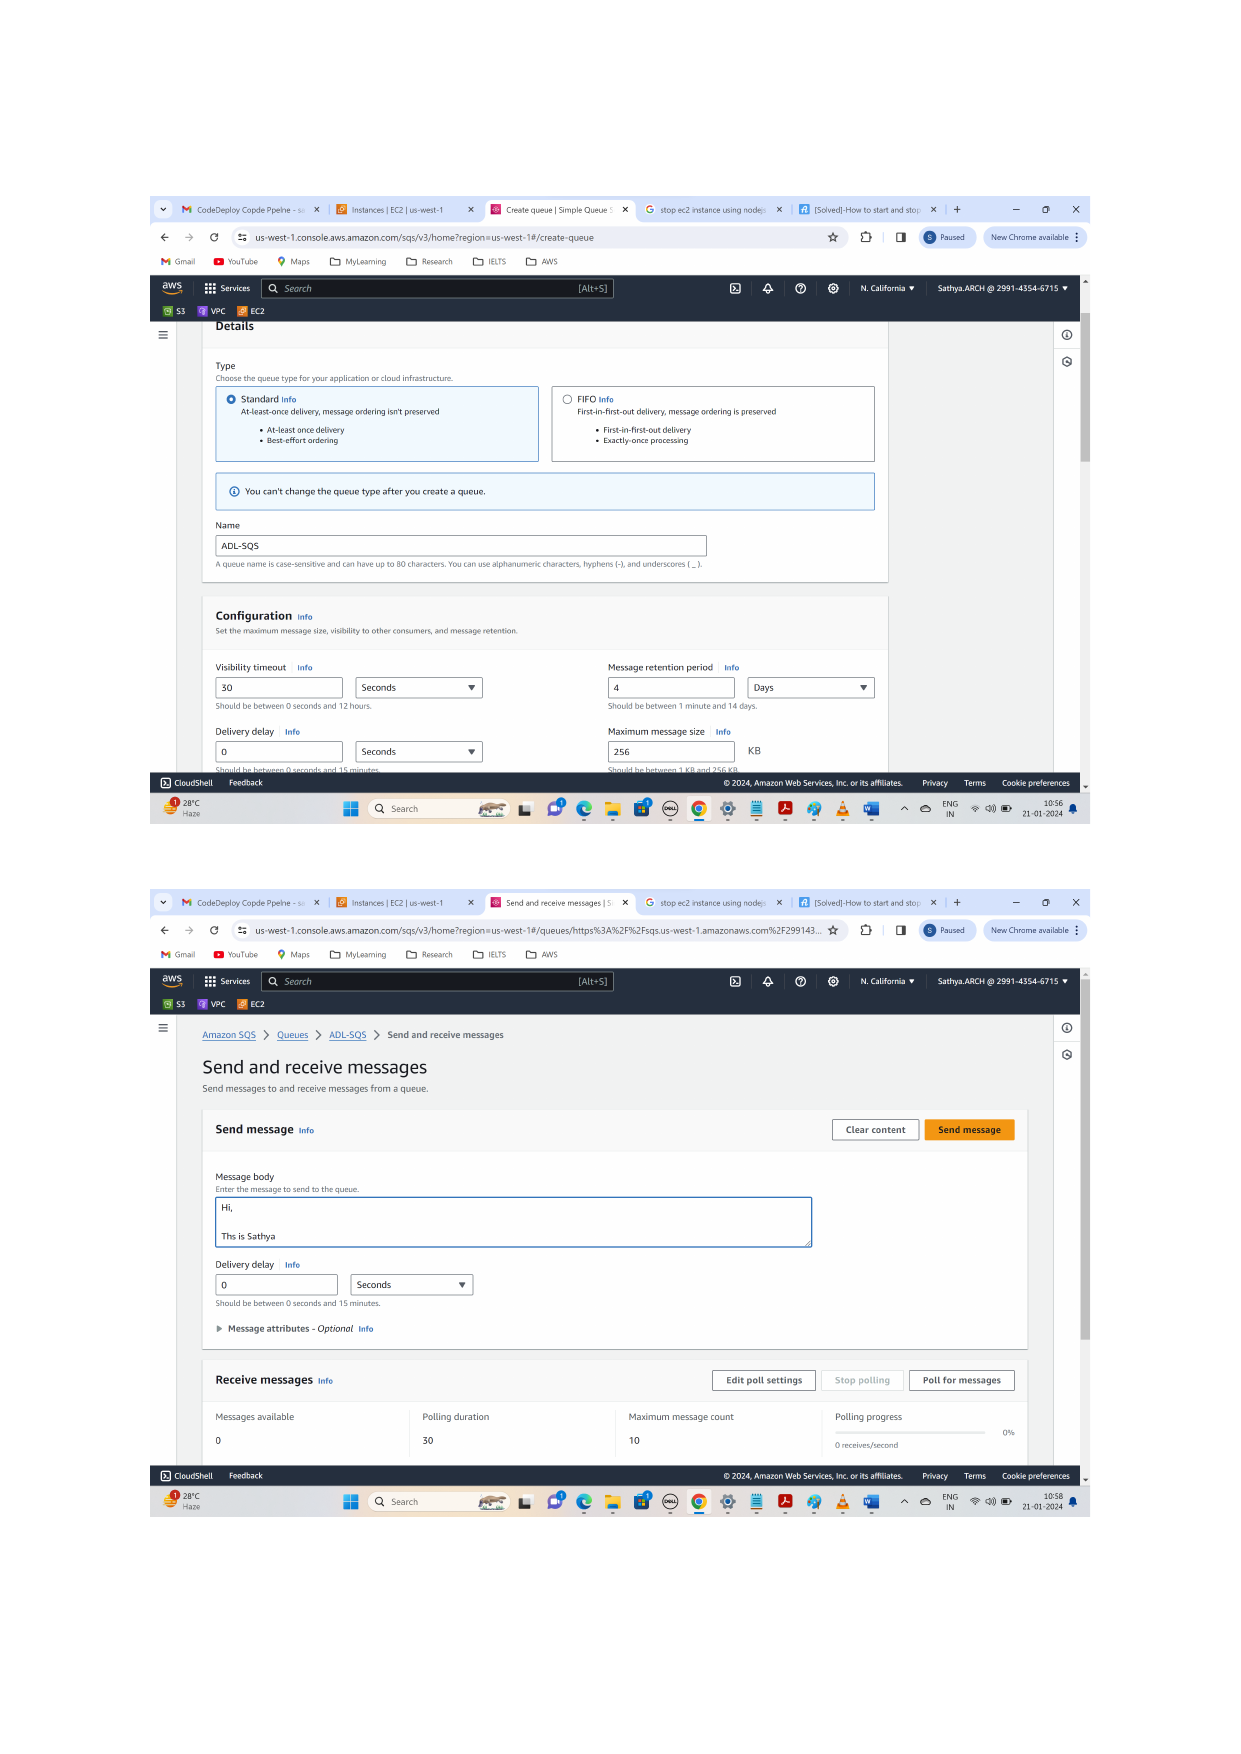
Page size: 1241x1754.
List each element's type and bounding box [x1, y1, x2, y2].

picture [150, 889, 1091, 1517]
picture [150, 196, 1091, 824]
